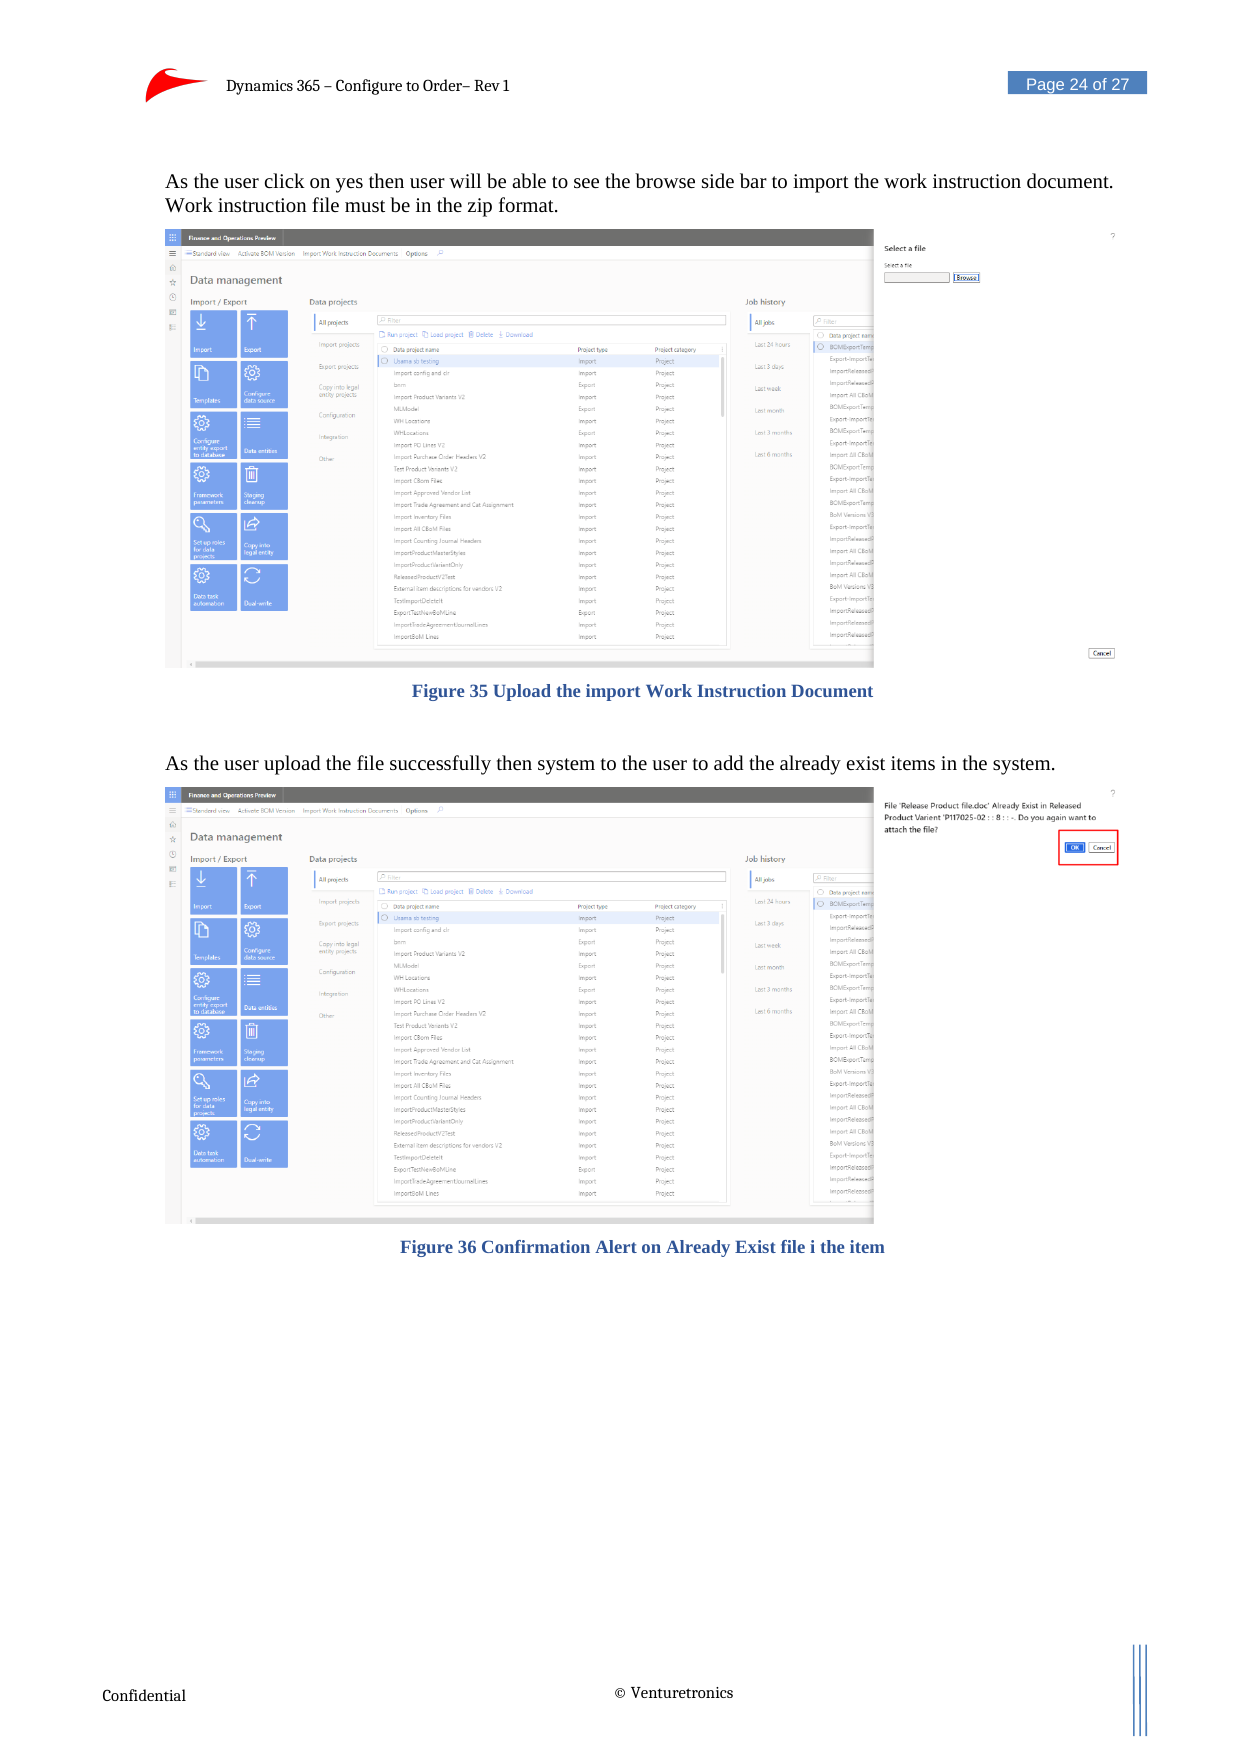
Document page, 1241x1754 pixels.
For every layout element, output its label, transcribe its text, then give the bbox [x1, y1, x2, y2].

text Figure 35 Upload the import Work Instruction Document [165, 680, 1120, 702]
picture [165, 787, 1121, 1224]
picture [141, 64, 210, 104]
text Figure 36 Confirmation Alert on Already Exist file i the item [165, 1236, 1120, 1258]
text As the user upload the file successfully then system to the user to add the already exist items in the system. [165, 751, 1120, 775]
text As the user click on yes then user will be able to see the browse side bar to import the work instruction document. Work instruction file must be in the zip format. [165, 169, 1120, 217]
picture [165, 229, 1121, 668]
